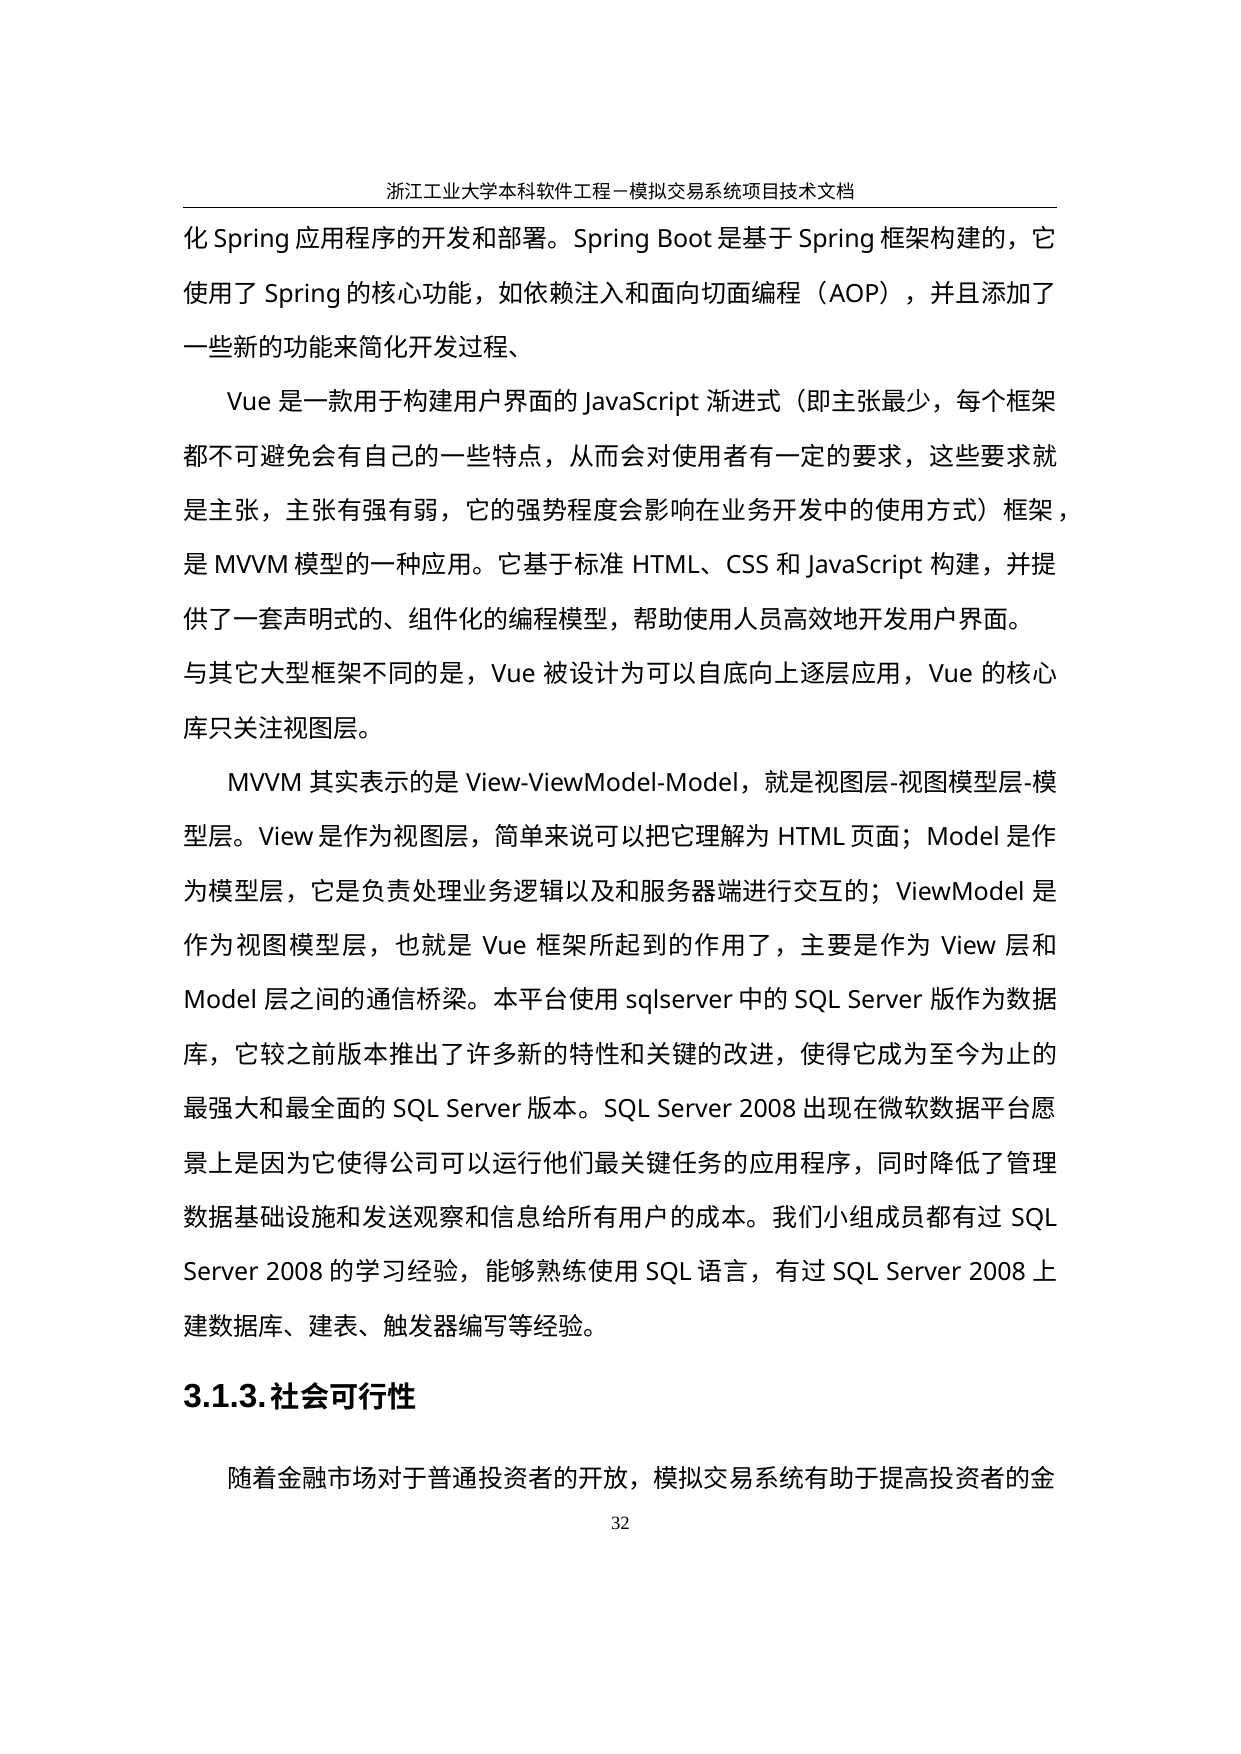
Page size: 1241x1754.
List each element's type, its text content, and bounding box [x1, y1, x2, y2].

subtitle 社会可行性 [183, 1373, 1057, 1415]
text Vue 是一款用于构建用户界面的 JavaScript 渐进式（即主张最少，每个框架都不可避免会有自己的一些特点，从而会对使用者有一定的要求，这些要求就是主张，主张有强有弱，它的强势程度会影响在业务开发中的使用方式）框架，是MVVM模型的一种应用。它基于标准 HTML、CSS 和 JavaScript 构建，并提供了一套声明式的、组件化的编程模型，帮助使用人员高效地开发用户界面。 [183, 382, 1057, 636]
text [183, 1459, 1057, 1495]
text MVVM 其实表示的是 View-ViewModel-Model，就是视图层-视图模型层-模型层。View是作为视图层，简单来说可以把它理解为HTML页面；Model 是作为模型层，它是负责处理业务逻辑以及和服务器端进行交互的；ViewModel 是作为视图模型层，也就是 Vue 框架所起到的作用了，主要是作为 View 层和 Model 层之间的通信桥梁。本平台使用sqlserver中的SQL Server 版作为数据库，它较之前版本推出了许多新的特性和关键的改进，使得它成为至今为止的最强大和最全面的SQL Server版本。SQL Server 2008出现在微软数据平台愿景上是因为它使得公司可以运行他们最关键任务的应用程序，同时降低了管理数据基础设施和发送观察和信息给所有用户的成本。我们小组成员都有过SQL Server 2008的学习经验，能够熟练使用SQL语言，有过SQL Server 2008上建数据库、建表、触发器编写等经验。 [183, 762, 1057, 1342]
text 与其它大型框架不同的是，Vue 被设计为可以自底向上逐层应用，Vue 的核心库只关注视图层。 [183, 654, 1057, 744]
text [183, 219, 1057, 364]
